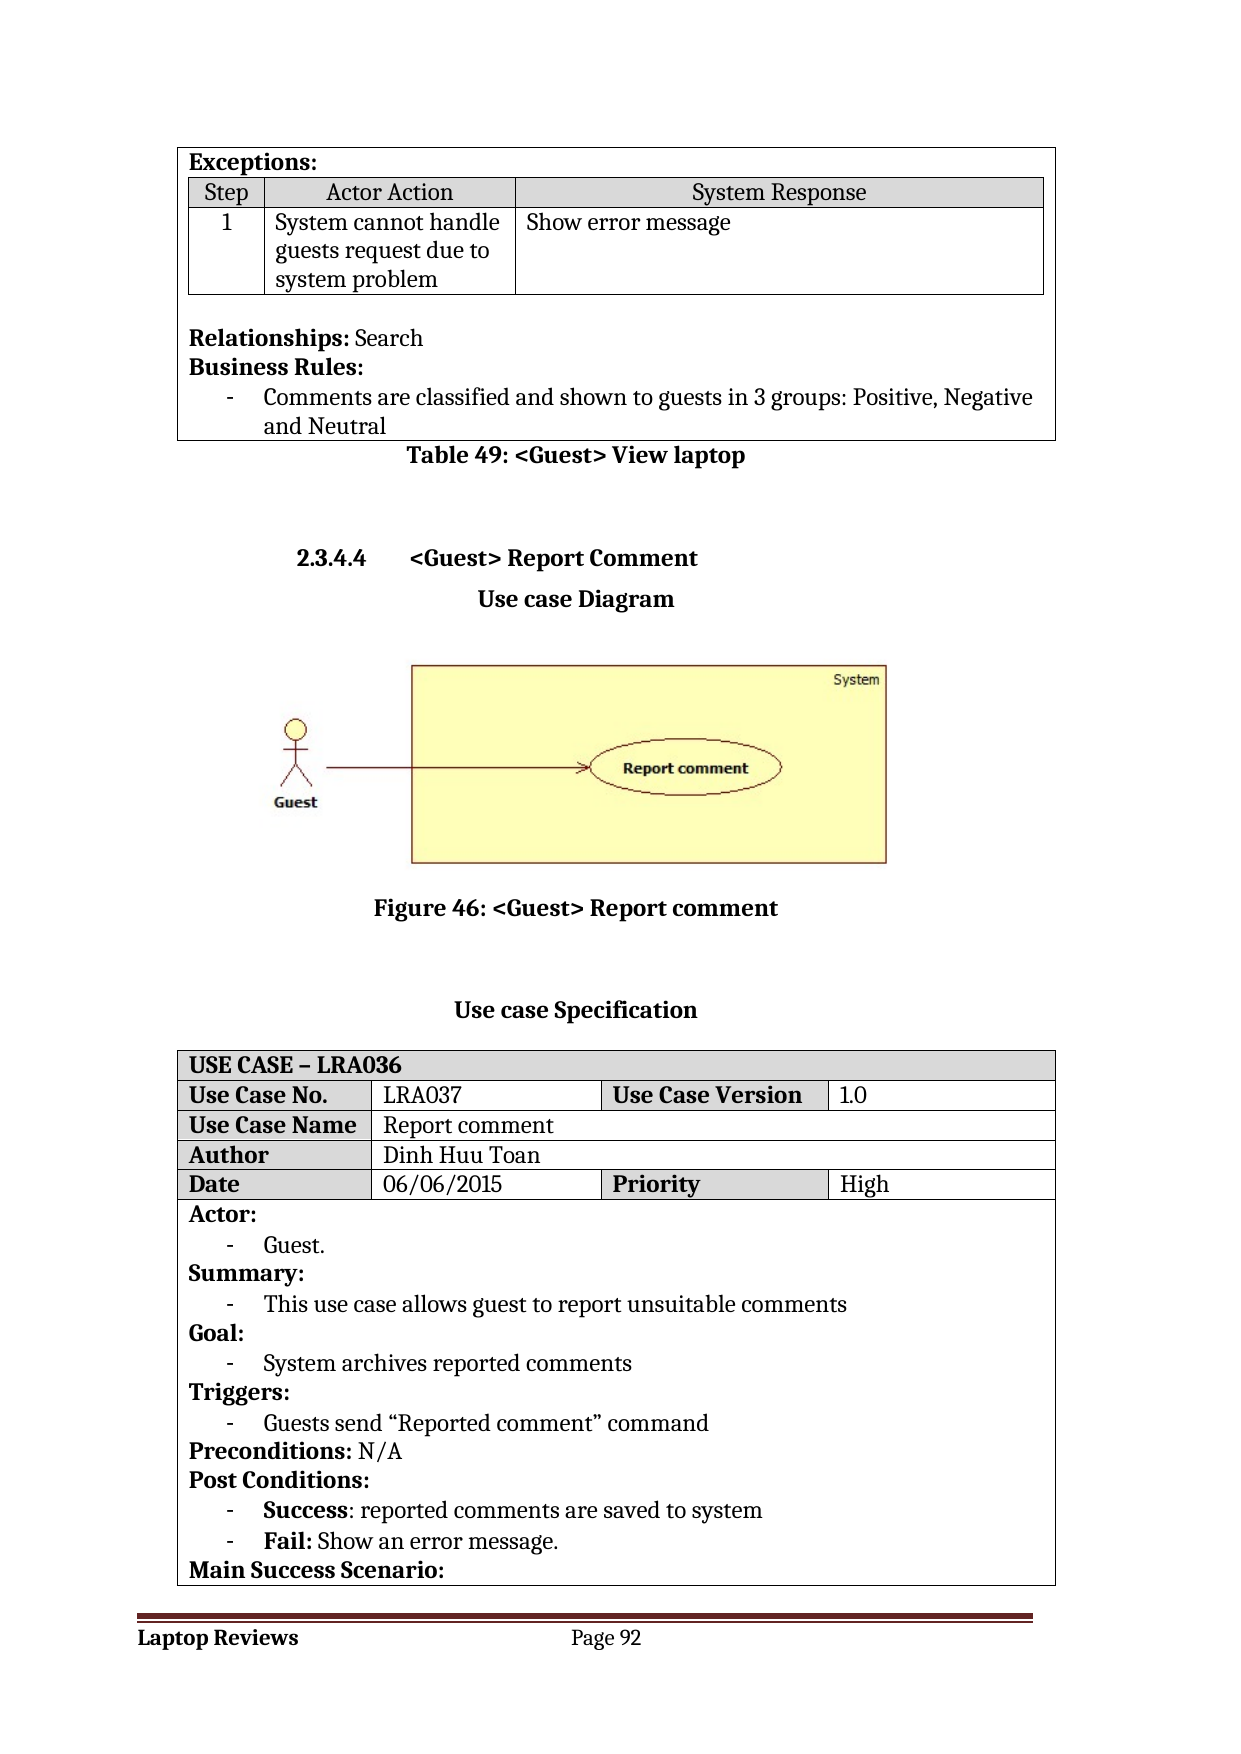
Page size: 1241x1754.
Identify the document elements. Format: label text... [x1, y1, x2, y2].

table_cell 06/06/2015 [372, 1170, 601, 1199]
table_cell Report comment [372, 1111, 1055, 1139]
text Use case Specification [118, 996, 1033, 1025]
table_cell Use Case No. [178, 1081, 371, 1110]
table_cell Dinh Huu Toan [372, 1141, 1055, 1169]
text Table 49: <Guest> View laptop [118, 441, 1033, 470]
table_cell High [829, 1170, 1055, 1199]
subtitle <Guest> Report Comment [297, 544, 1033, 573]
table_cell 1.0 [829, 1081, 1055, 1110]
text Use case Diagram [118, 585, 1033, 614]
table_cell Date [178, 1170, 371, 1199]
table_cell Use Case Name [178, 1111, 371, 1139]
table_cell Use Case Version [602, 1081, 828, 1110]
table_cell Priority [602, 1170, 828, 1199]
table_header USE CASE – LRA036 [178, 1051, 1055, 1080]
text Figure 46: <Guest> Report comment [118, 894, 1033, 922]
table_cell Author [178, 1141, 371, 1169]
table_cell LRA037 [372, 1081, 601, 1110]
picture [239, 639, 913, 890]
